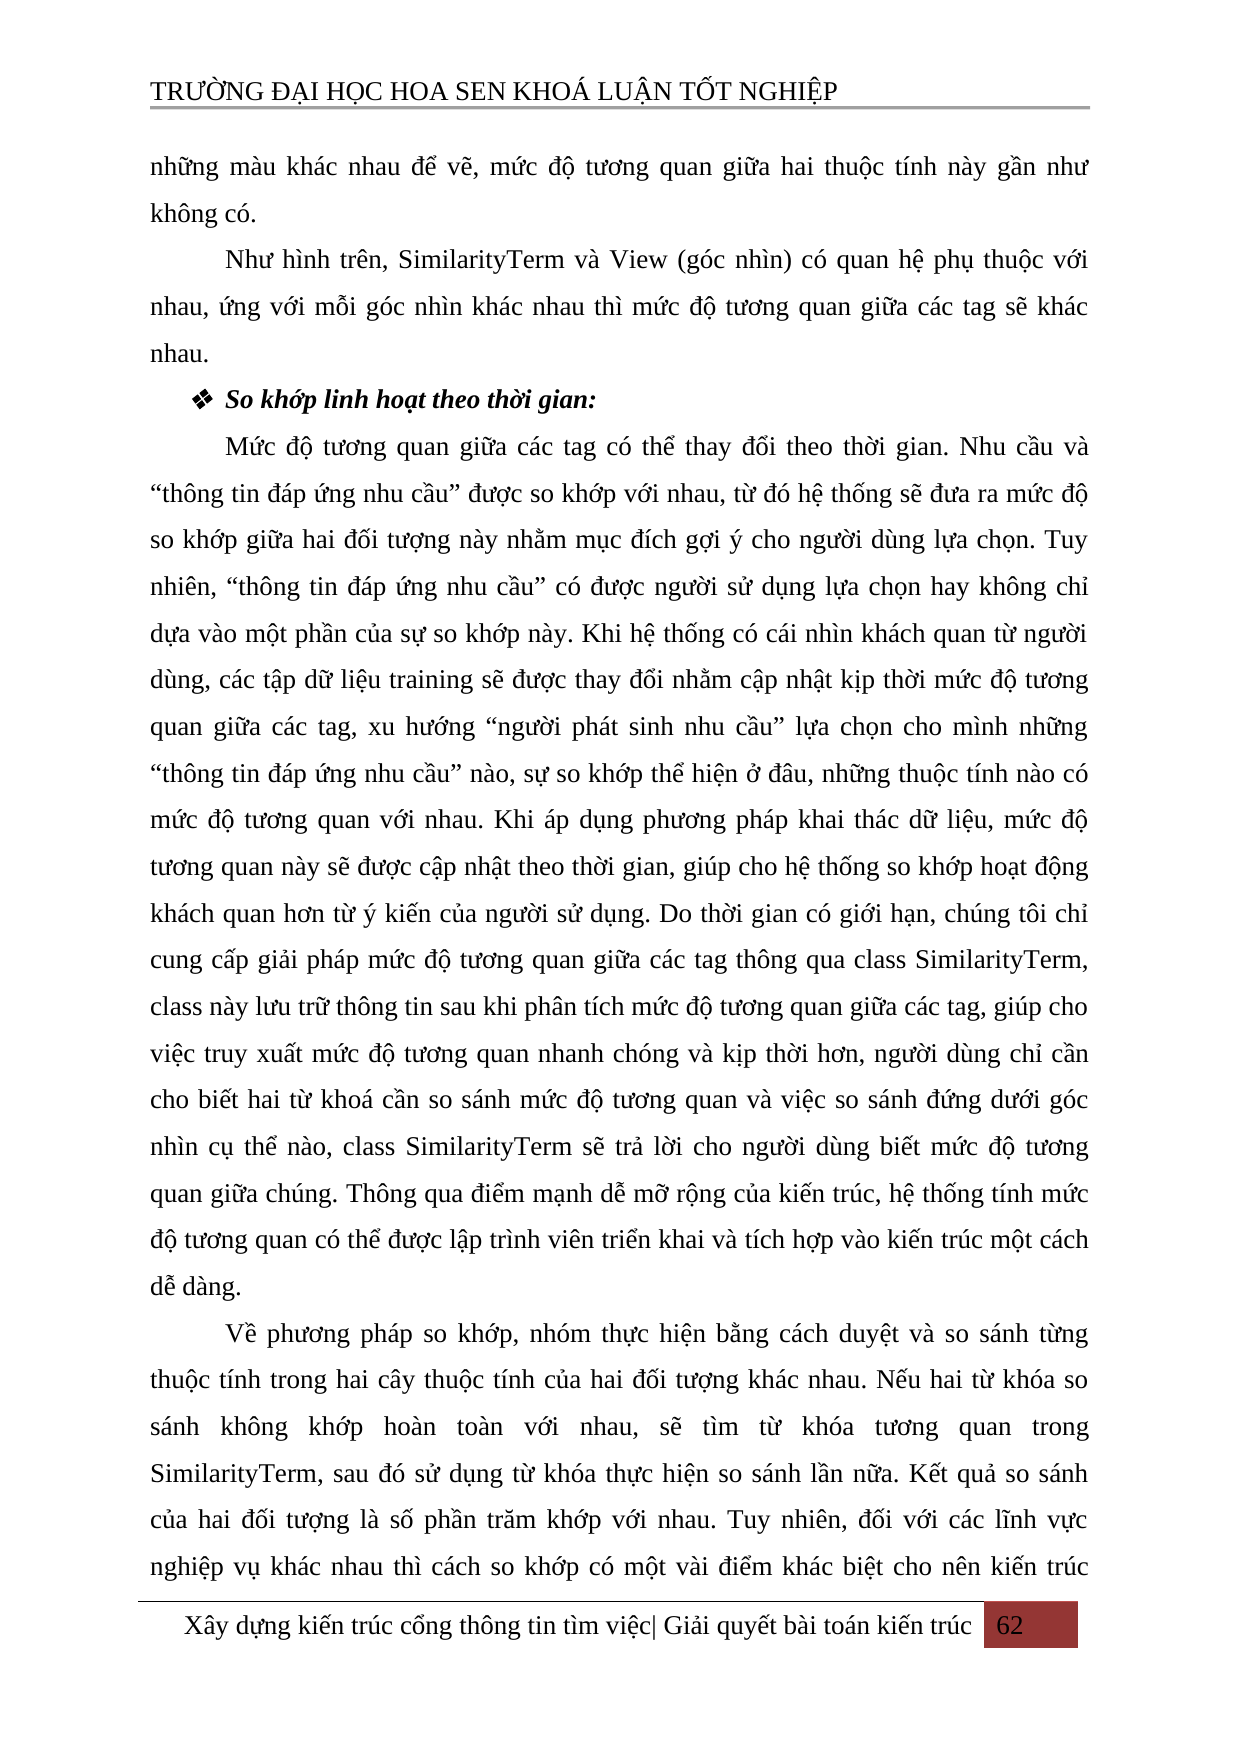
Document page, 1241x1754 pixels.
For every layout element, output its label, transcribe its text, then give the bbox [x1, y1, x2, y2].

text Mức độ tương quan giữa các tag có thể thay đổi theo thời gian. Nhu cầu và “thông tin đáp ứng nhu cầu” được so khớp với nhau, từ đó hệ thống sẽ đưa ra mức độ so khớp giữa hai đối tượng này nhằm mục đích gợi ý cho người dùng lựa chọn. Tuy nhiên, “thông tin đáp ứng nhu cầu” có được người sử dụng lựa chọn hay không chỉ dựa vào một phần của sự so khớp này. Khi hệ thống có cái nhìn khách quan từ người dùng, các tập dữ liệu training sẽ được thay đổi nhằm cập nhật kịp thời mức độ tương quan giữa các tag, xu hướng “người phát sinh nhu cầu” lựa chọn cho mình những “thông tin đáp ứng nhu cầu” nào, sự so khớp thể hiện ở đâu, những thuộc tính nào có mức độ tương quan với nhau. Khi áp dụng phương pháp khai thác dữ liệu, mức độ tương quan này sẽ được cập nhật theo thời gian, giúp cho hệ thống so khớp hoạt động khách quan hơn từ ý kiến của người sử dụng. Do thời gian có giới hạn, chúng tôi chỉ cung cấp giải pháp mức độ tương quan giữa các tag thông qua class SimilarityTerm, class này lưu trữ thông tin sau khi phân tích mức độ tương quan giữa các tag, giúp cho việc truy xuất mức độ tương quan nhanh chóng và kịp thời hơn, người dùng chỉ cần cho biết hai từ khoá cần so sánh mức độ tương quan và việc so sánh đứng dưới góc nhìn cụ thể nào, class SimilarityTerm sẽ trả lời cho người dùng biết mức độ tương quan giữa chúng. Thông qua điểm mạnh dễ mỡ rộng của kiến trúc, hệ thống tính mức độ tương quan có thể được lập trình viên triển khai và tích hợp vào kiến trúc một cách dễ dàng. [150, 430, 1090, 1301]
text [150, 150, 1090, 228]
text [150, 1317, 1090, 1581]
text Như hình trên, SimilarityTerm và View (góc nhìn) có quan hệ phụ thuộc với nhau, ứng với mỗi góc nhìn khác nhau thì mức độ tương quan giữa các tag sẽ khác nhau. [150, 243, 1090, 368]
list So khớp linh hoạt theo thời gian: [187, 383, 1090, 414]
